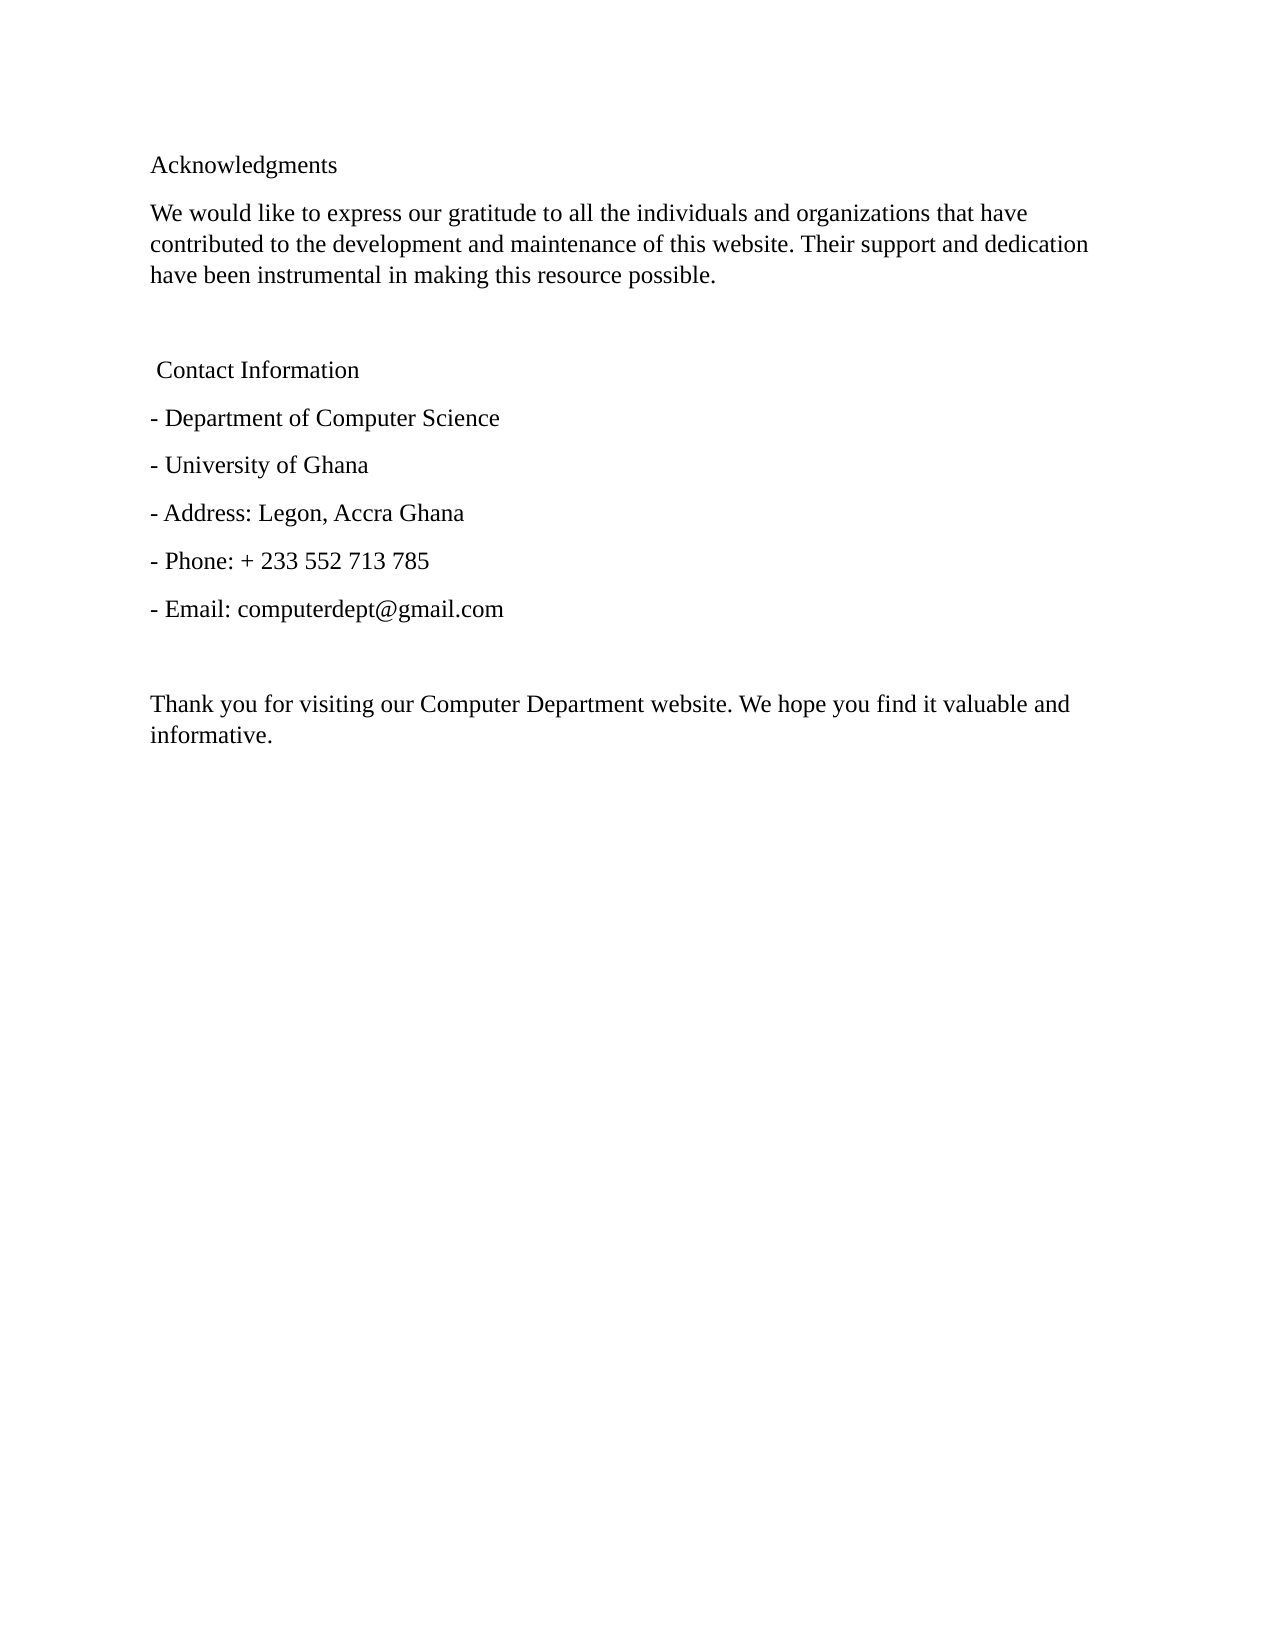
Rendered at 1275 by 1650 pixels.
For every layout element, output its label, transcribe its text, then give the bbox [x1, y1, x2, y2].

text Acknowledgments [150, 150, 1125, 179]
text - Department of Computer Science [150, 403, 1125, 432]
text - Phone: + 233 552 713 785 [150, 546, 1125, 575]
text - Address: Legon, Accra Ghana [150, 498, 1125, 527]
text - University of Ghana [150, 451, 1125, 479]
text - Email: computerdept@gmail.com [150, 594, 1125, 622]
text We would like to express our gratitude to all the individuals and organizations that have contributed to the development and maintenance of this website. Their support and dedication have been instrumental in making this resource possible. [150, 198, 1125, 288]
text Thank you for visiting our Computer Department website. We hope you find it valuable and informative. [150, 689, 1125, 749]
text Contact Information [150, 355, 1125, 384]
